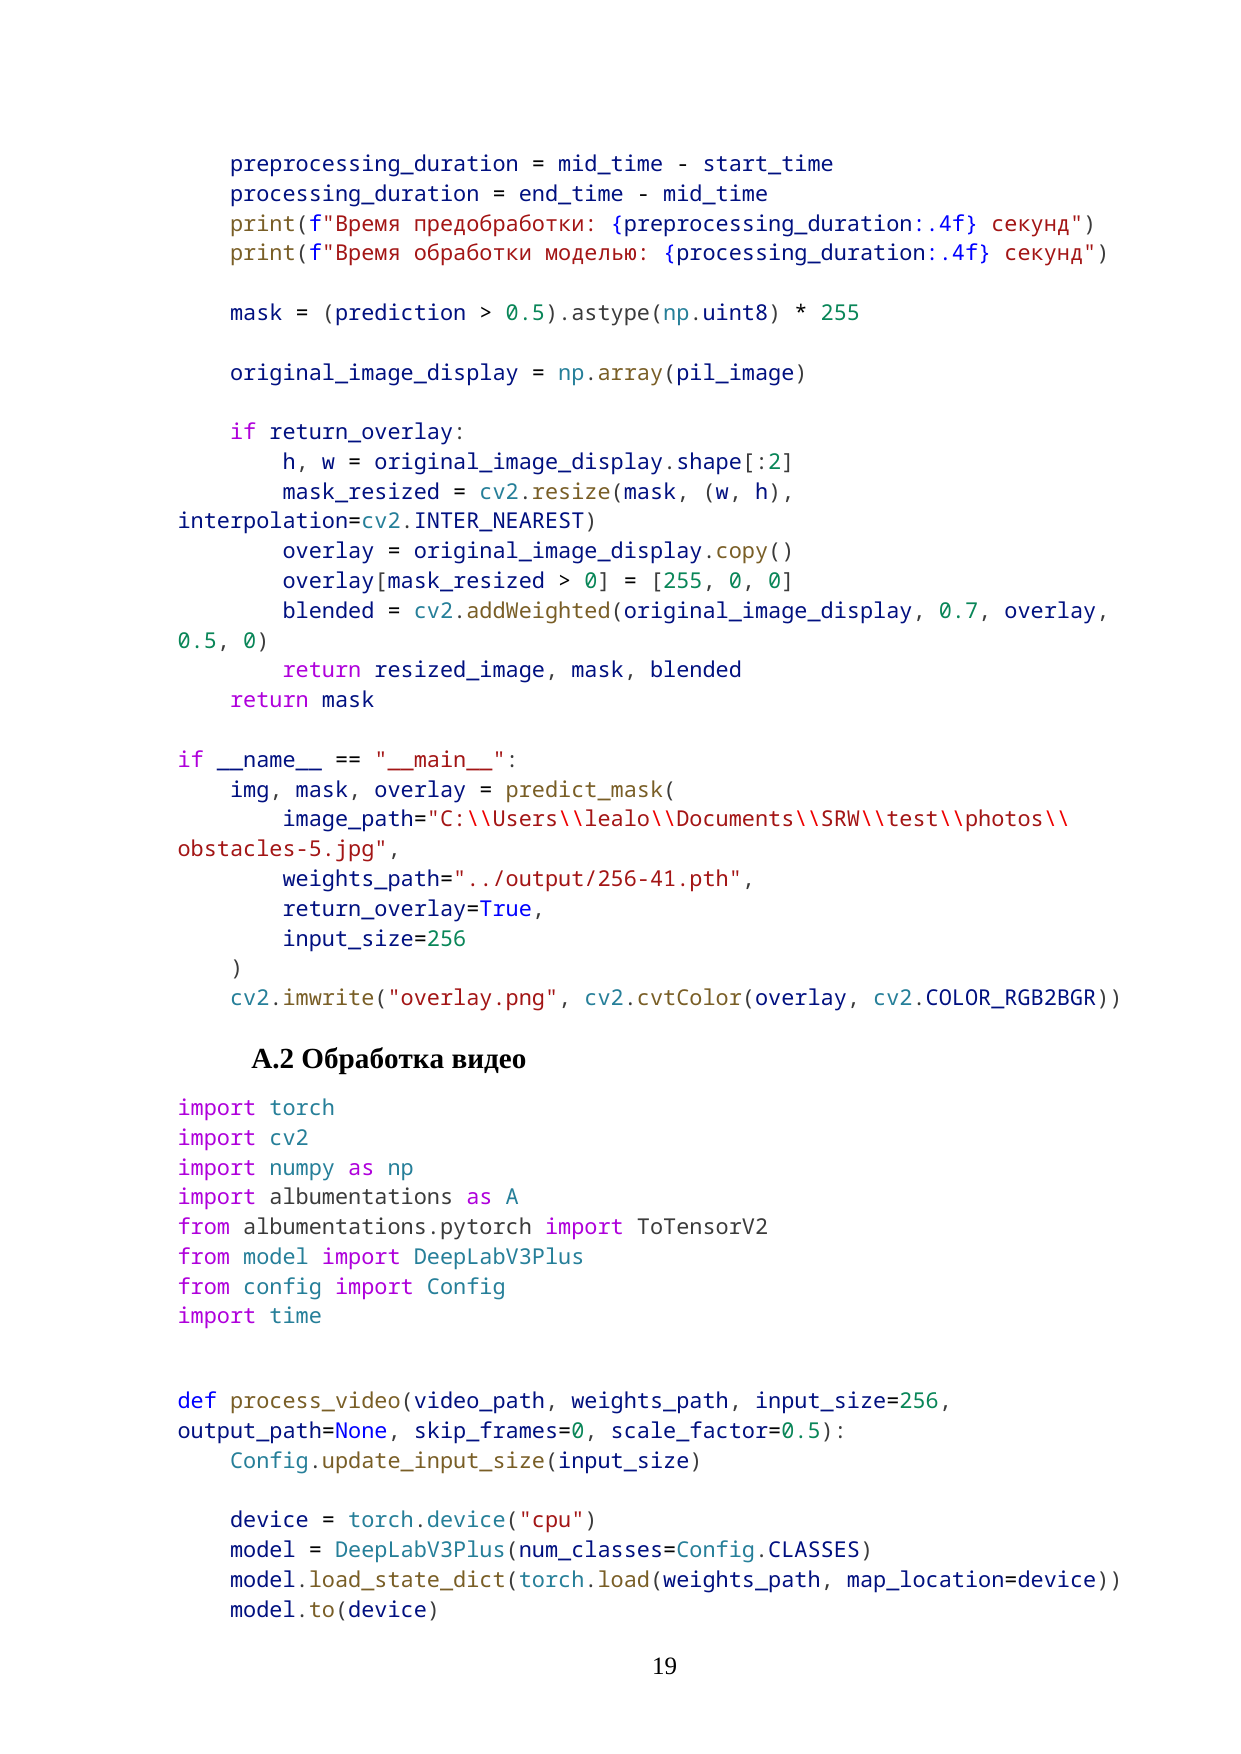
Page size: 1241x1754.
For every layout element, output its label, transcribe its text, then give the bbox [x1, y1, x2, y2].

text device = torch.device("cpu") [177, 1504, 1152, 1534]
text return resized_image, mask, blended [177, 654, 1152, 684]
text if __name__ == "__main__": [177, 744, 1152, 773]
text overlay[mask_resized > 0] = [255, 0, 0] [177, 565, 1152, 595]
text if return_overlay: [177, 416, 1152, 446]
text preprocessing_duration = mid_time - start_time [177, 148, 1152, 178]
text overlay = original_image_display.copy() [177, 535, 1152, 565]
text blended = cv2.addWeighted(original_image_display, 0.7, overlay, 0.5, 0) [177, 595, 1152, 654]
text А.2 Обработка видео [177, 1042, 1152, 1075]
text from albumentations.pytorch import ToTensorV2 [177, 1211, 1152, 1241]
text import torch [177, 1092, 1152, 1122]
text processing_duration = end_time - mid_time [177, 178, 1152, 207]
text model = DeepLabV3Plus(num_classes=Config.CLASSES) [177, 1534, 1152, 1564]
text image_path="C:\\Users\\lealo\\Documents\\SRW\\test\\photos\\obstacles-5.jpg", [177, 803, 1152, 863]
text input_size=256 [177, 922, 1152, 952]
text from config import Config [177, 1271, 1152, 1301]
text model.to(device) [177, 1594, 1152, 1623]
text print(f"Время обработки моделью: {processing_duration:.4f} секунд") [177, 237, 1152, 267]
text import albumentations as A [177, 1181, 1152, 1211]
text h, w = original_image_display.shape[:2] [177, 446, 1152, 476]
text model.load_state_dict(torch.load(weights_path, map_location=device)) [177, 1564, 1152, 1594]
text return_overlay=True, [177, 893, 1152, 922]
text from model import DeepLabV3Plus [177, 1241, 1152, 1271]
text mask_resized = cv2.resize(mask, (w, h), interpolation=cv2.INTER_NEAREST) [177, 476, 1152, 535]
text import time [177, 1301, 1152, 1330]
text import cv2 [177, 1122, 1152, 1152]
text original_image_display = np.array(pil_image) [177, 356, 1152, 386]
text def process_video(video_path, weights_path, input_size=256, output_path=None, skip_frames=0, scale_factor=0.5): [177, 1385, 1152, 1445]
text Config.update_input_size(input_size) [177, 1445, 1152, 1474]
text img, mask, overlay = predict_mask( [177, 773, 1152, 803]
text import numpy as np [177, 1152, 1152, 1181]
text mask = (prediction > 0.5).astype(np.uint8) * 255 [177, 297, 1152, 327]
text return mask [177, 684, 1152, 714]
text print(f"Время предобработки: {preprocessing_duration:.4f} секунд") [177, 207, 1152, 237]
text cv2.imwrite("overlay.png", cv2.cvtColor(overlay, cv2.COLOR_RGB2BGR)) [177, 982, 1152, 1012]
text weights_path="../output/256-41.pth", [177, 863, 1152, 893]
text ) [177, 952, 1152, 982]
